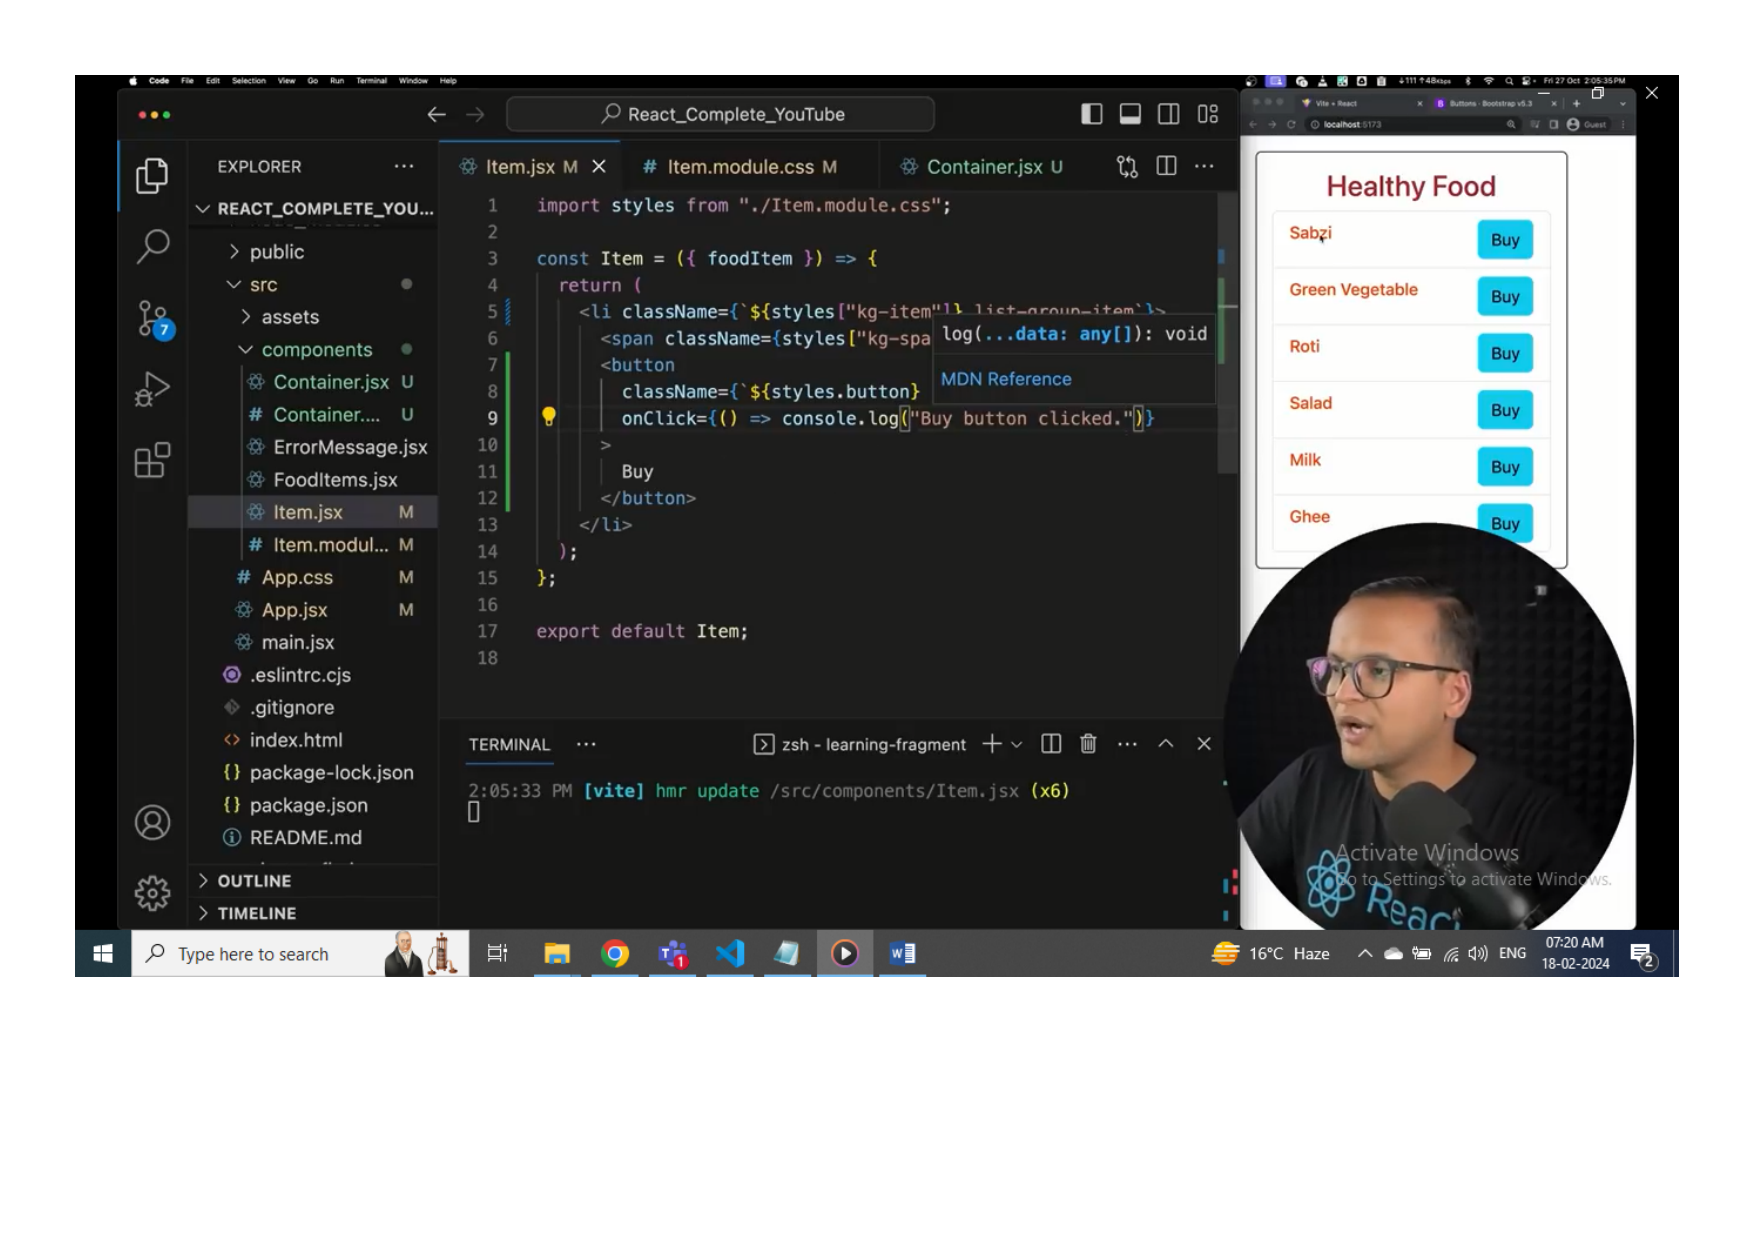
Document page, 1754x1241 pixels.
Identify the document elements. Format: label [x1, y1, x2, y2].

picture [75, 75, 1679, 977]
